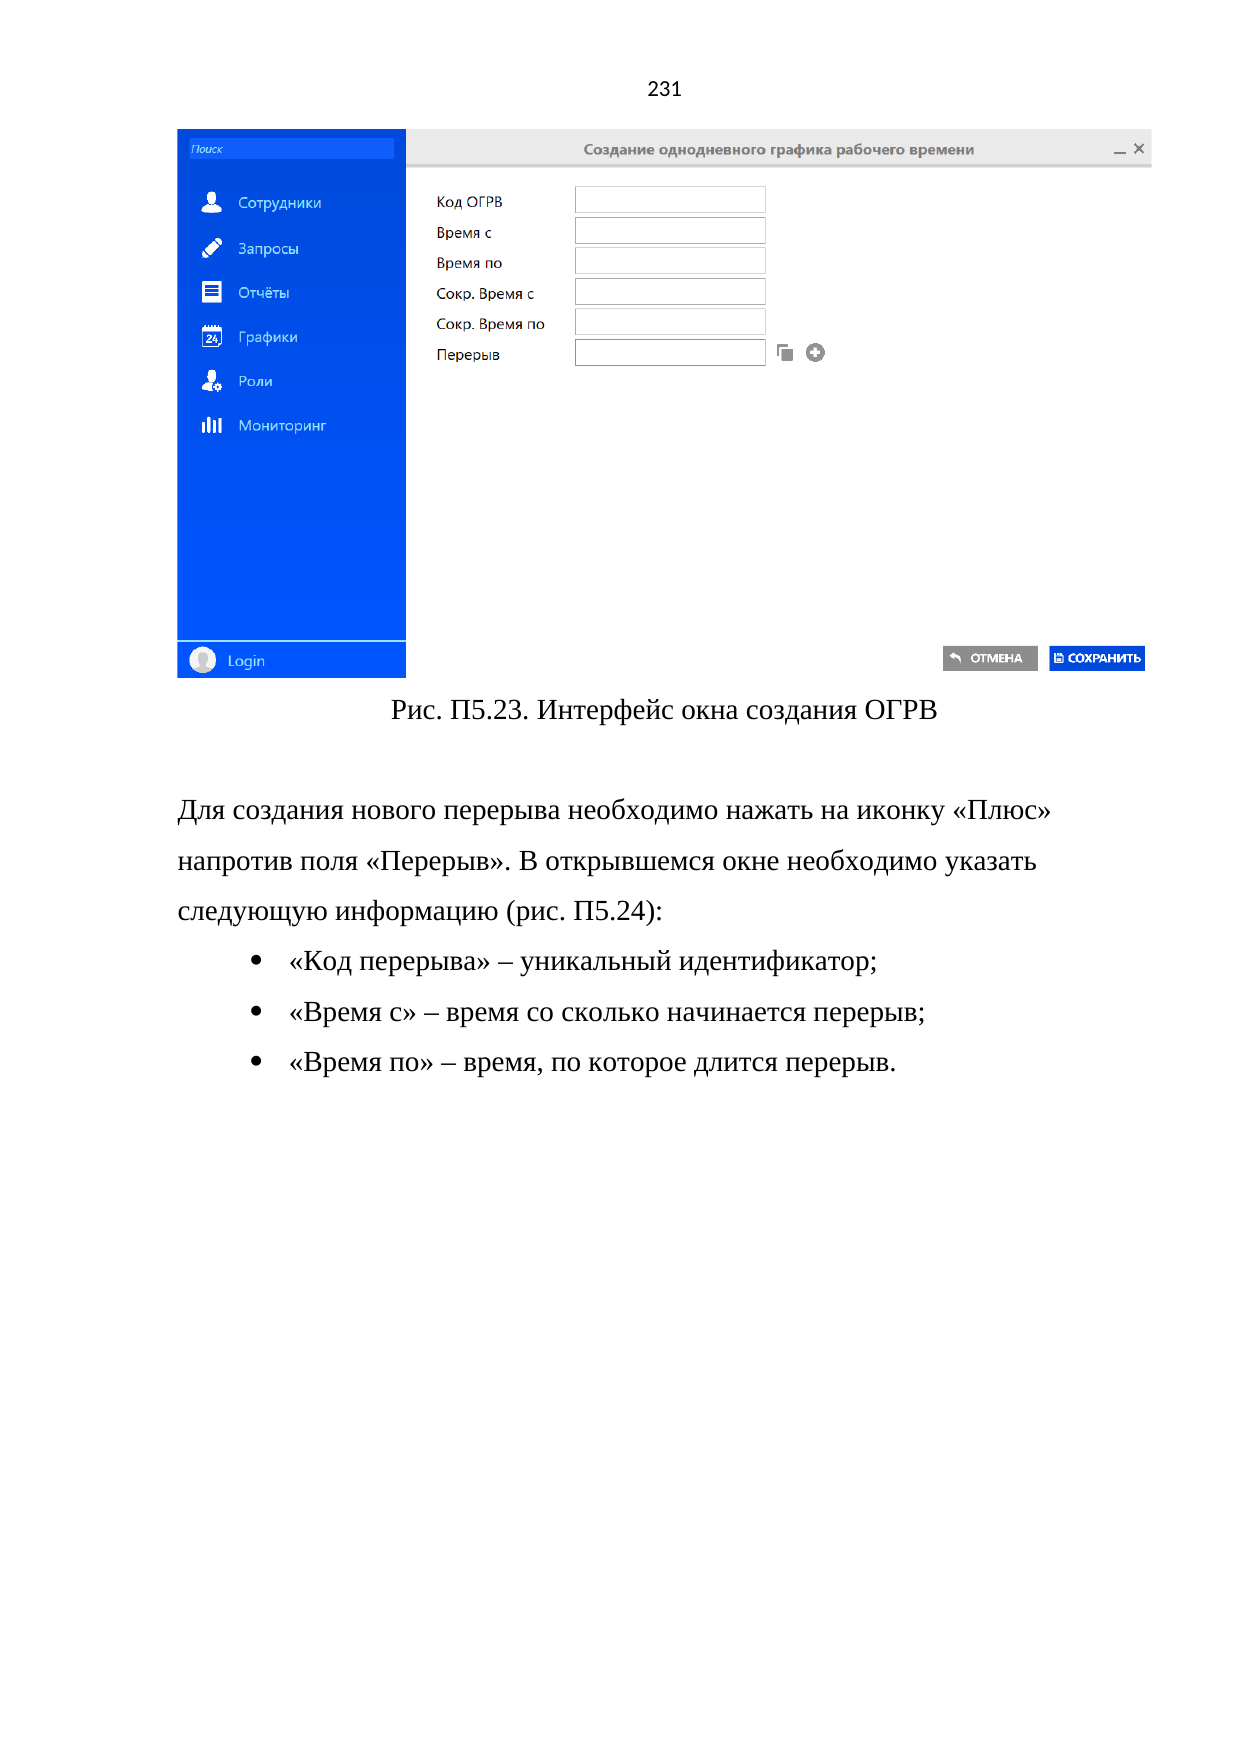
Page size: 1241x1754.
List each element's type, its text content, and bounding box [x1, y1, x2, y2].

list «Время по» – время, по которое длится перерыв. [251, 1044, 1152, 1078]
list «Код перерыва» – уникальный идентификатор; [251, 943, 1152, 977]
text Для создания нового перерыва необходимо нажать на иконку «Плюс» напротив поля «Перерыв». В открывшемся окне необходимо указать следующую информацию (рис. П5.24): [177, 792, 1152, 927]
list «Время с» – время со сколько начинается перерыв; [251, 994, 1152, 1027]
text Рис. П5.23. Интерфейс окна создания ОГРВ [177, 692, 1152, 725]
picture [177, 129, 1152, 678]
